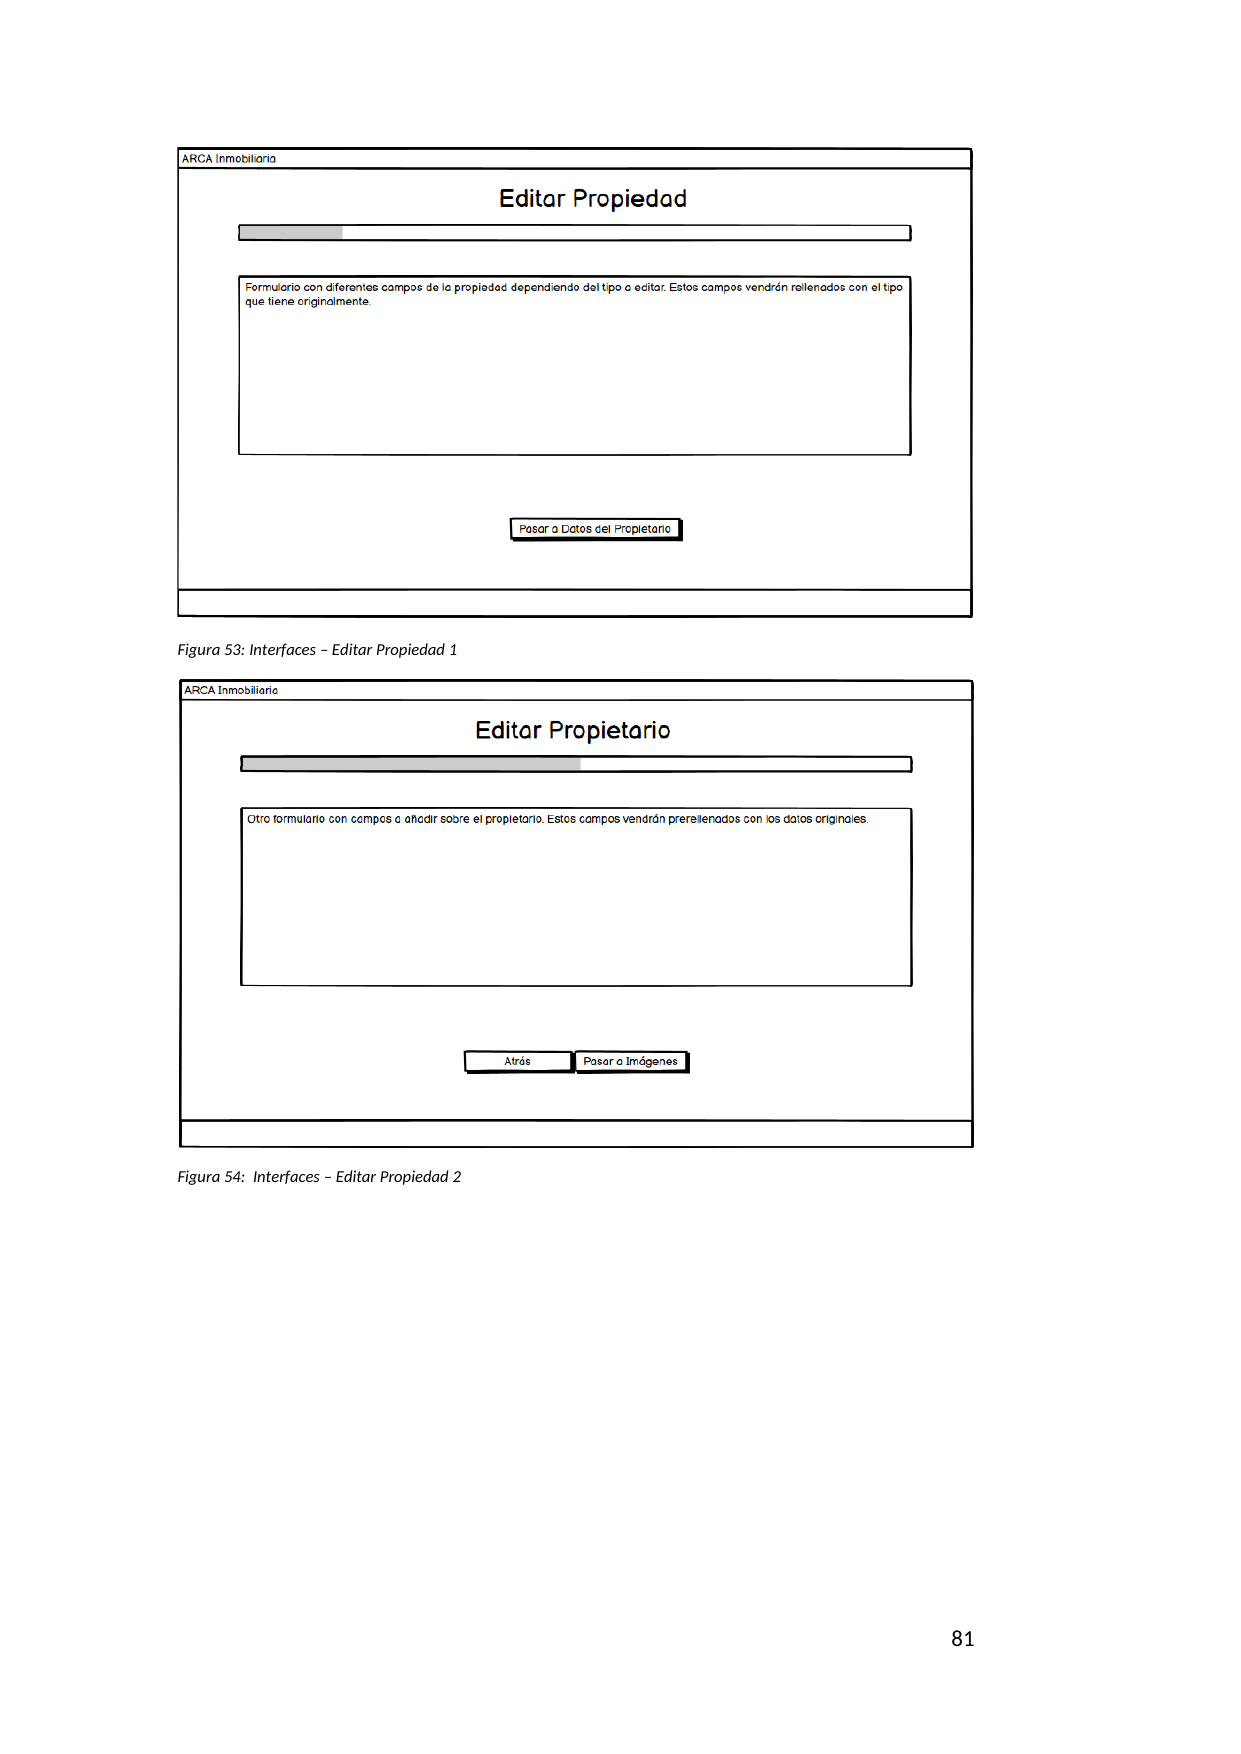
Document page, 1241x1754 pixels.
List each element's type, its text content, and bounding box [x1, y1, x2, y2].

picture [177, 677, 975, 1148]
text Figura 53: Interfaces – Editar Propiedad 1 [177, 639, 974, 659]
picture [177, 147, 975, 620]
text Figura 54: Interfaces – Editar Propiedad 2 [177, 1166, 974, 1187]
